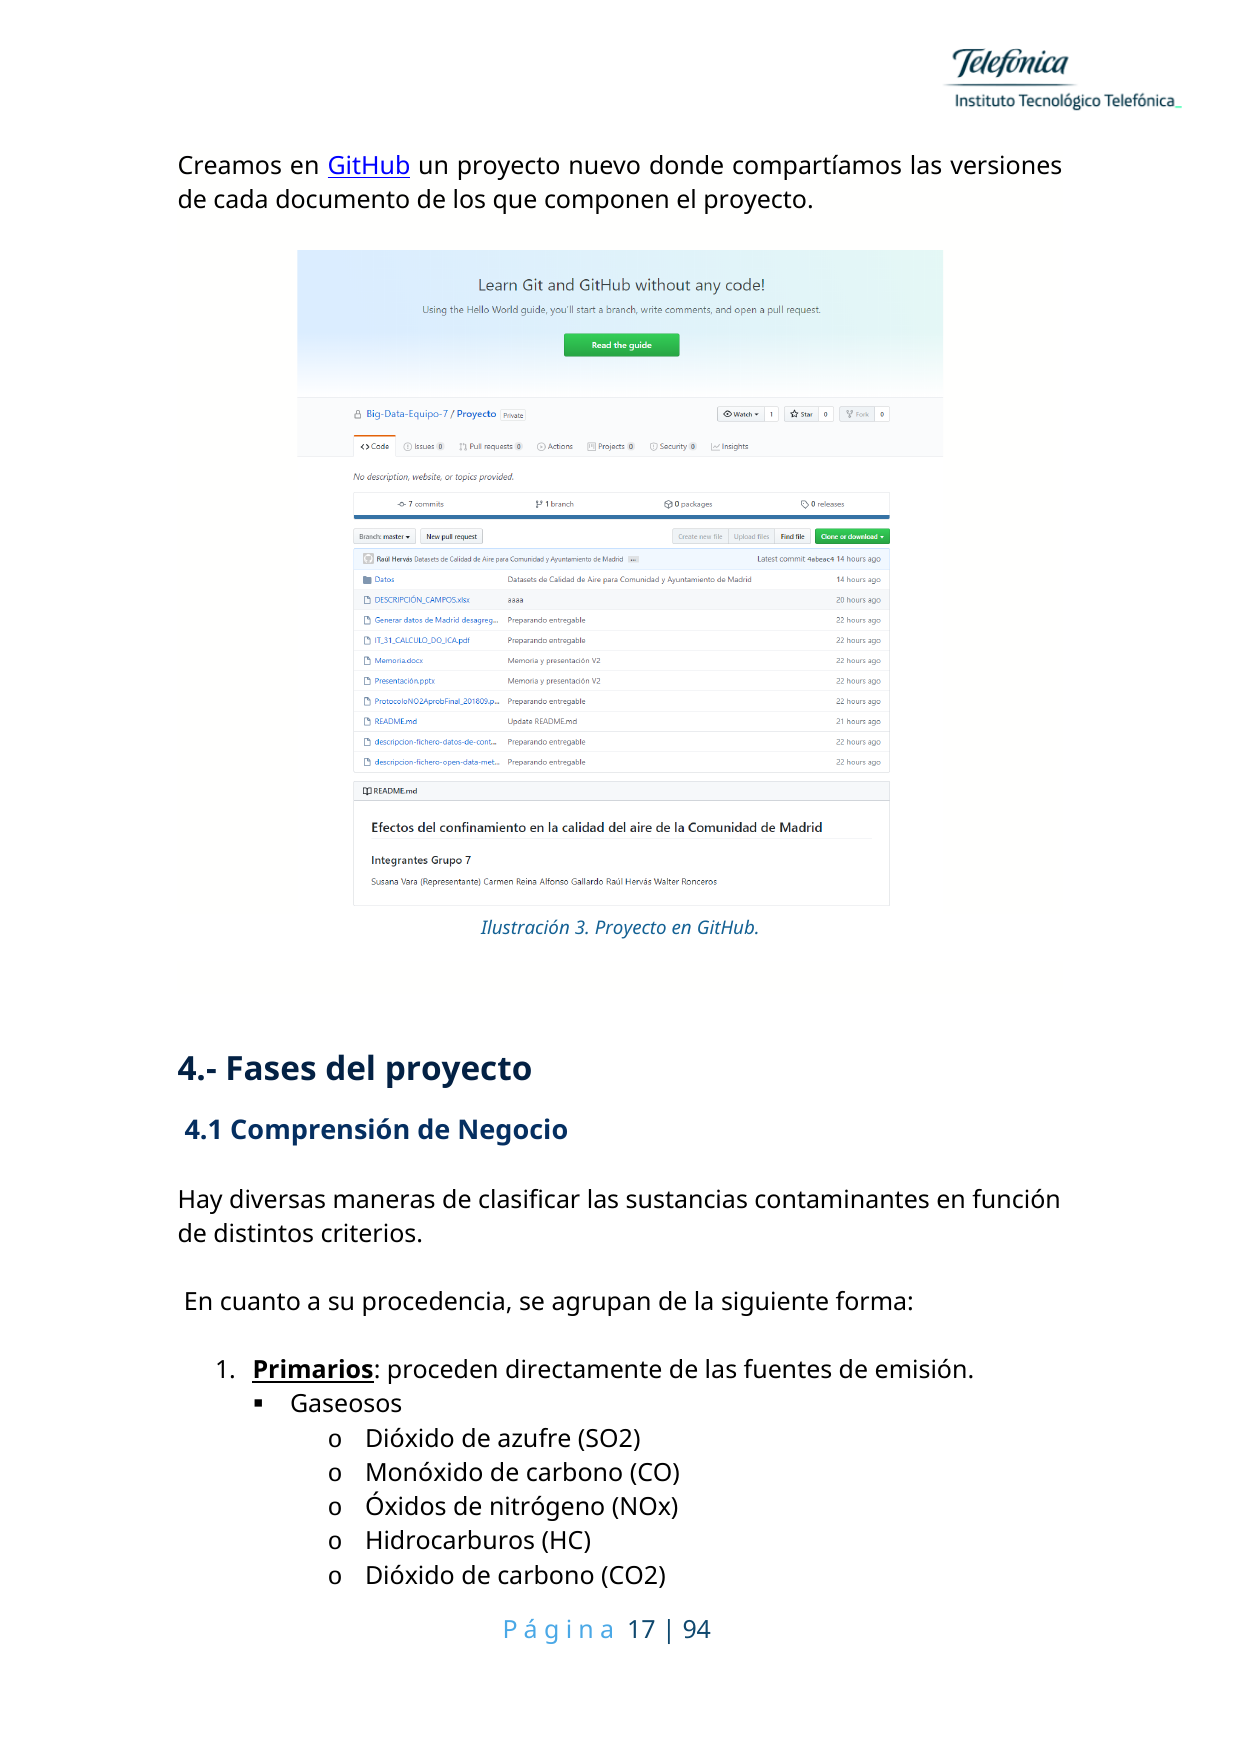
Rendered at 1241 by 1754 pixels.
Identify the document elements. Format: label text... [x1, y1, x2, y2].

text En cuanto a su procedencia, se agrupan de la siguiente forma: [177, 1284, 1063, 1318]
list Monóxido de carbono (CO) [327, 1454, 1063, 1489]
list Dióxido de carbono (CO2) [327, 1557, 1063, 1592]
list Dióxido de azufre (SO2) [327, 1420, 1063, 1454]
list Gaseosos [252, 1386, 1063, 1420]
list Hidrocarburos (HC) [327, 1523, 1063, 1557]
text Creamos en GitHub un proyecto nuevo donde compartíamos las versiones de cada documento de los que componen el proyecto. [177, 148, 1063, 216]
text Hay diversas maneras de clasificar las sustancias contaminantes en función de distintos criterios. [177, 1182, 1063, 1250]
picture [892, 21, 1215, 128]
list Primarios: proceden directamente de las fuentes de emisión. [215, 1352, 1063, 1386]
subtitle 4.1 Comprensión de Negocio [177, 1111, 1063, 1148]
subtitle 4.- Fases del proyecto [177, 1044, 1063, 1090]
list Óxidos de nitrógeno (NOx) [327, 1489, 1063, 1523]
picture [297, 250, 944, 915]
